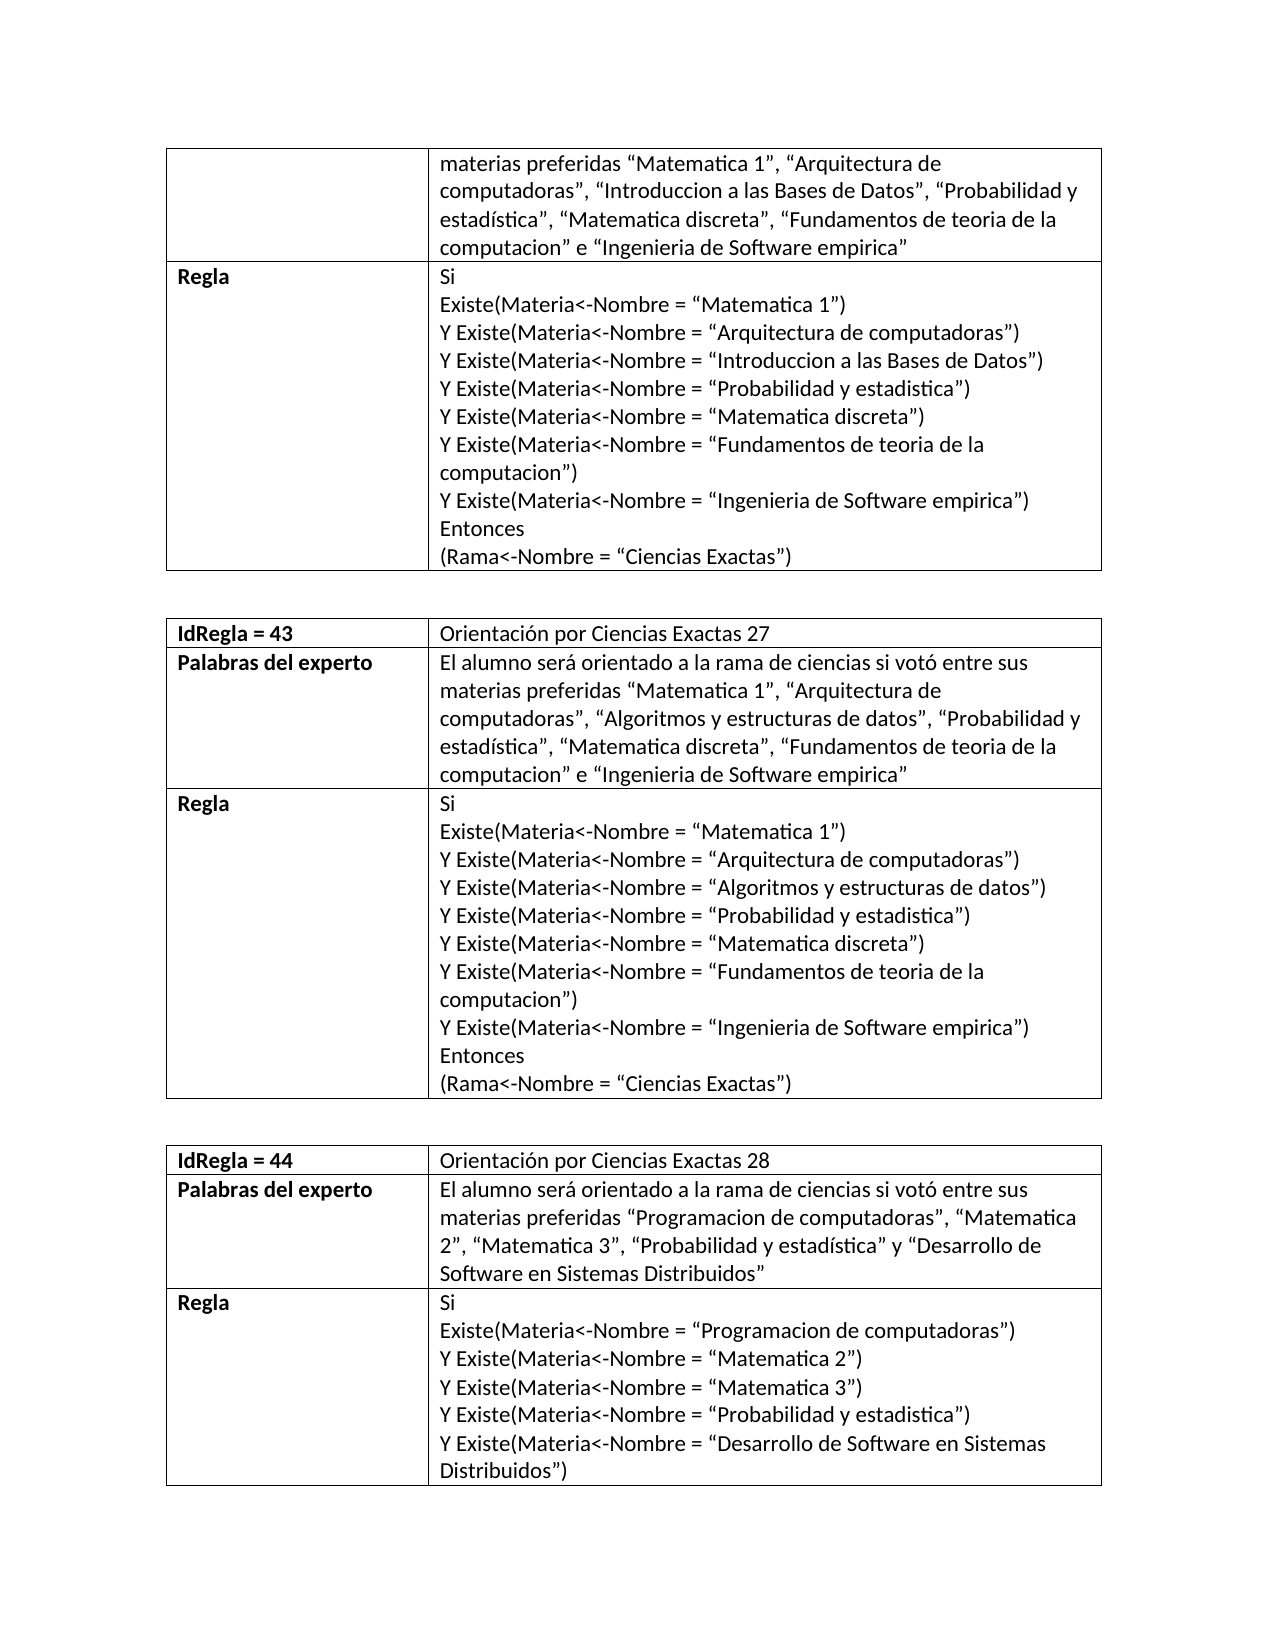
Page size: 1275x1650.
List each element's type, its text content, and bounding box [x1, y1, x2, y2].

table_header Orientación por Ciencias Exactas 27 [429, 619, 1101, 647]
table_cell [429, 1289, 1101, 1485]
table_cell Regla [167, 789, 428, 1097]
table_cell El alumno será orientado a la rama de ciencias si votó entre sus materias preferidas “Programacion de computadoras”, “Matematica 2”, “Matematica 3”, “Probabilidad y estadística” y “Desarrollo de Software en Sistemas Distribuidos” [429, 1175, 1101, 1287]
table_header Orientación por Ciencias Exactas 28 [429, 1146, 1101, 1174]
table_cell Si Existe(Materia<-Nombre = “Matematica 1”) Y Existe(Materia<-Nombre = “Arquitectura de computadoras”) Y Existe(Materia<-Nombre = “Algoritmos y estructuras de datos”) Y Existe(Materia<-Nombre = “Probabilidad y estadistica”) Y Existe(Materia<-Nombre = “Matematica discreta”) Y Existe(Materia<-Nombre = “Fundamentos de teoria de la computacion”) Y Existe(Materia<-Nombre = “Ingenieria de Software empirica”) Entonces (Rama<-Nombre = “Ciencias Exactas”) [429, 789, 1101, 1097]
table_cell El alumno será orientado a la rama de ciencias si votó entre sus materias preferidas “Matematica 1”, “Arquitectura de computadoras”, “Algoritmos y estructuras de datos”, “Probabilidad y estadística”, “Matematica discreta”, “Fundamentos de teoria de la computacion” e “Ingenieria de Software empirica” [429, 648, 1101, 788]
table_cell Regla [167, 1289, 428, 1485]
table_cell Si Existe(Materia<-Nombre = “Matematica 1”) Y Existe(Materia<-Nombre = “Arquitectura de computadoras”) Y Existe(Materia<-Nombre = “Introduccion a las Bases de Datos”) Y Existe(Materia<-Nombre = “Probabilidad y estadistica”) Y Existe(Materia<-Nombre = “Matematica discreta”) Y Existe(Materia<-Nombre = “Fundamentos de teoria de la computacion”) Y Existe(Materia<-Nombre = “Ingenieria de Software empirica”) Entonces (Rama<-Nombre = “Ciencias Exactas”) [429, 262, 1101, 570]
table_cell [429, 149, 1101, 261]
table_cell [167, 149, 428, 261]
table_cell Palabras del experto [167, 648, 428, 788]
table_header IdRegla = 43 [167, 619, 428, 647]
table_header IdRegla = 44 [167, 1146, 428, 1174]
table_cell Palabras del experto [167, 1175, 428, 1287]
table_cell Regla [167, 262, 428, 570]
